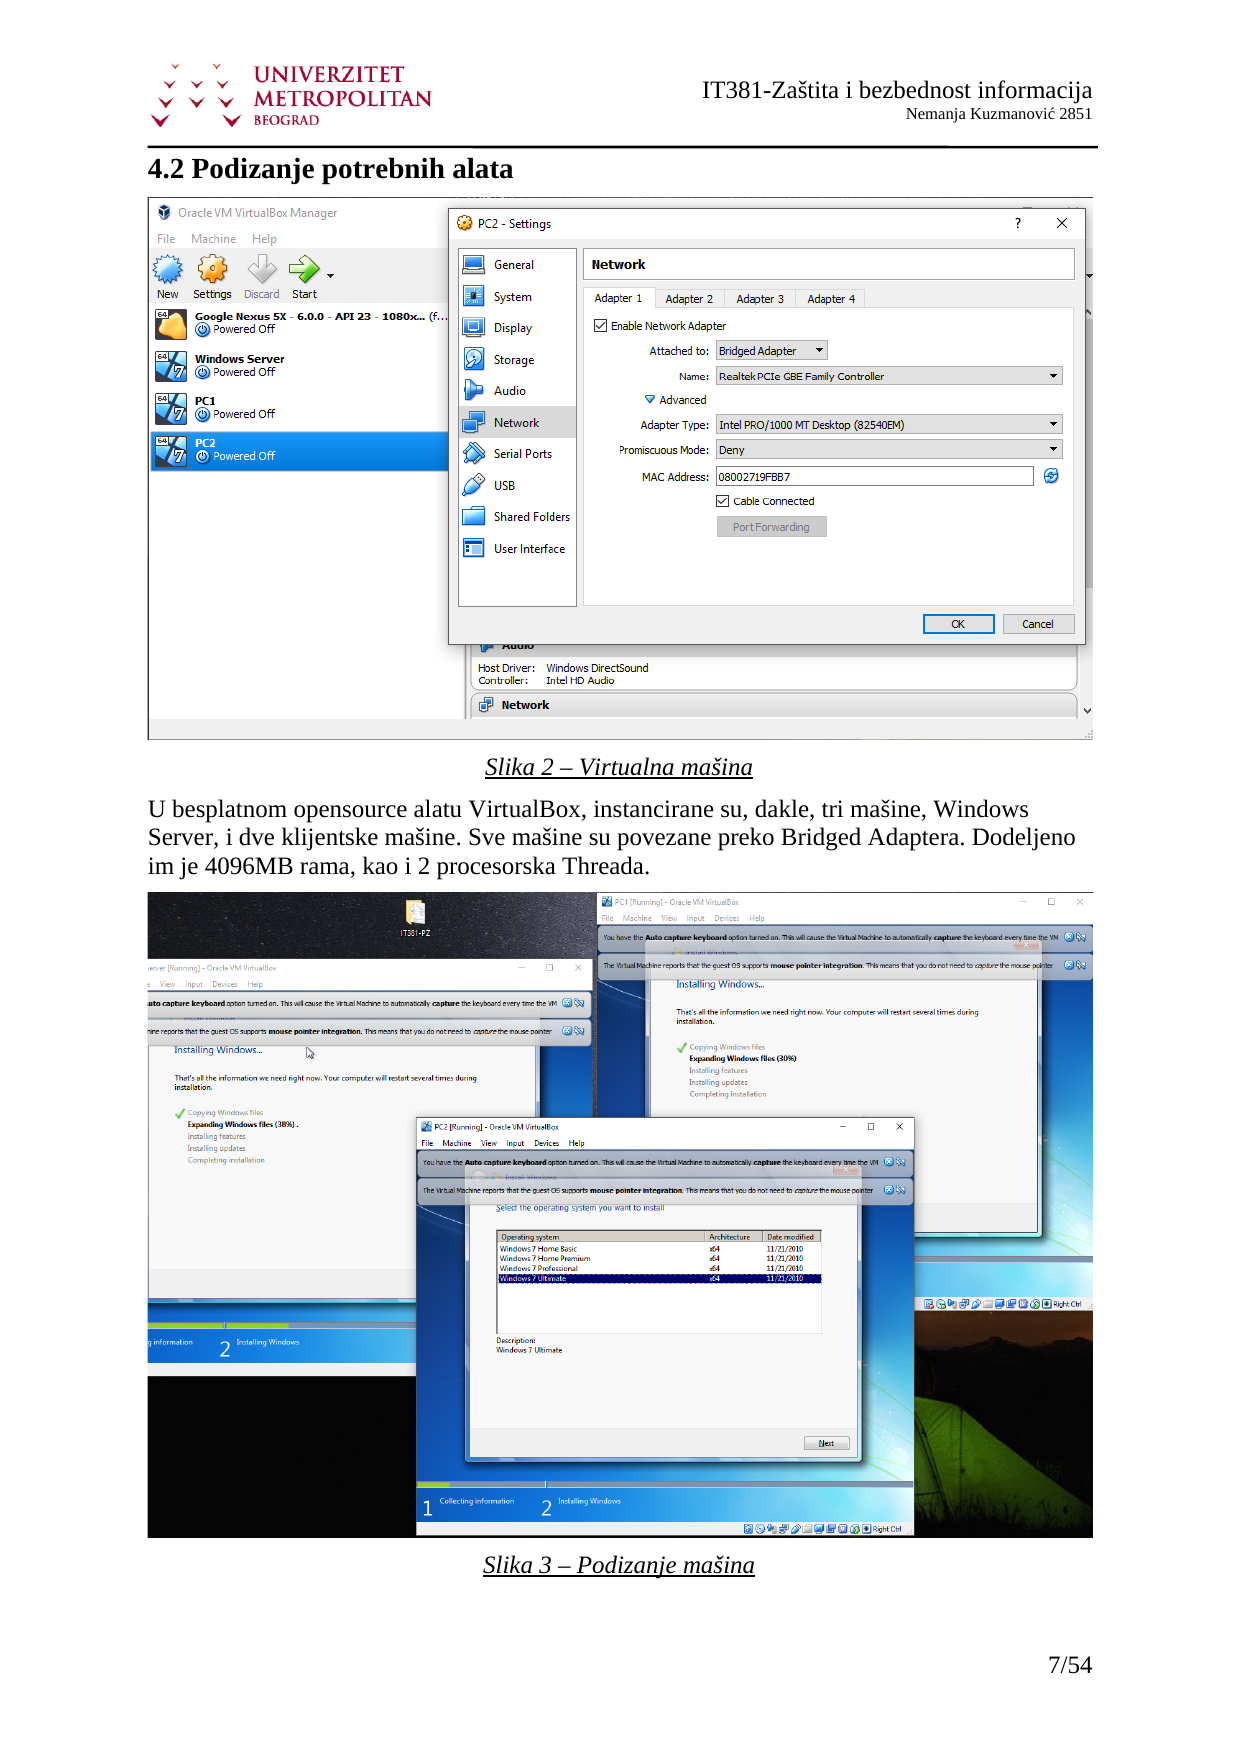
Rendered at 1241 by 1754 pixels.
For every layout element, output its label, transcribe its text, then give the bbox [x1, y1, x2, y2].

picture [147, 197, 1093, 740]
text Slika 3 – Podizanje mašina [148, 1550, 1092, 1579]
subtitle 4.2 Podizanje potrebnih alata [148, 152, 1092, 185]
text Slika 2 – Virtualna mašina [148, 752, 1092, 781]
text U besplatnom opensource alatu VirtualBox, instancirane su, dakle, tri mašine, Windows Server, i dve klijentske mašine. Sve mašine su povezane preko Bridged Adaptera. Dodeljeno im je 4096MB rama, kao i 2 procesorska Threada. [148, 794, 1092, 880]
picture [147, 892, 1093, 1538]
picture [141, 53, 440, 135]
